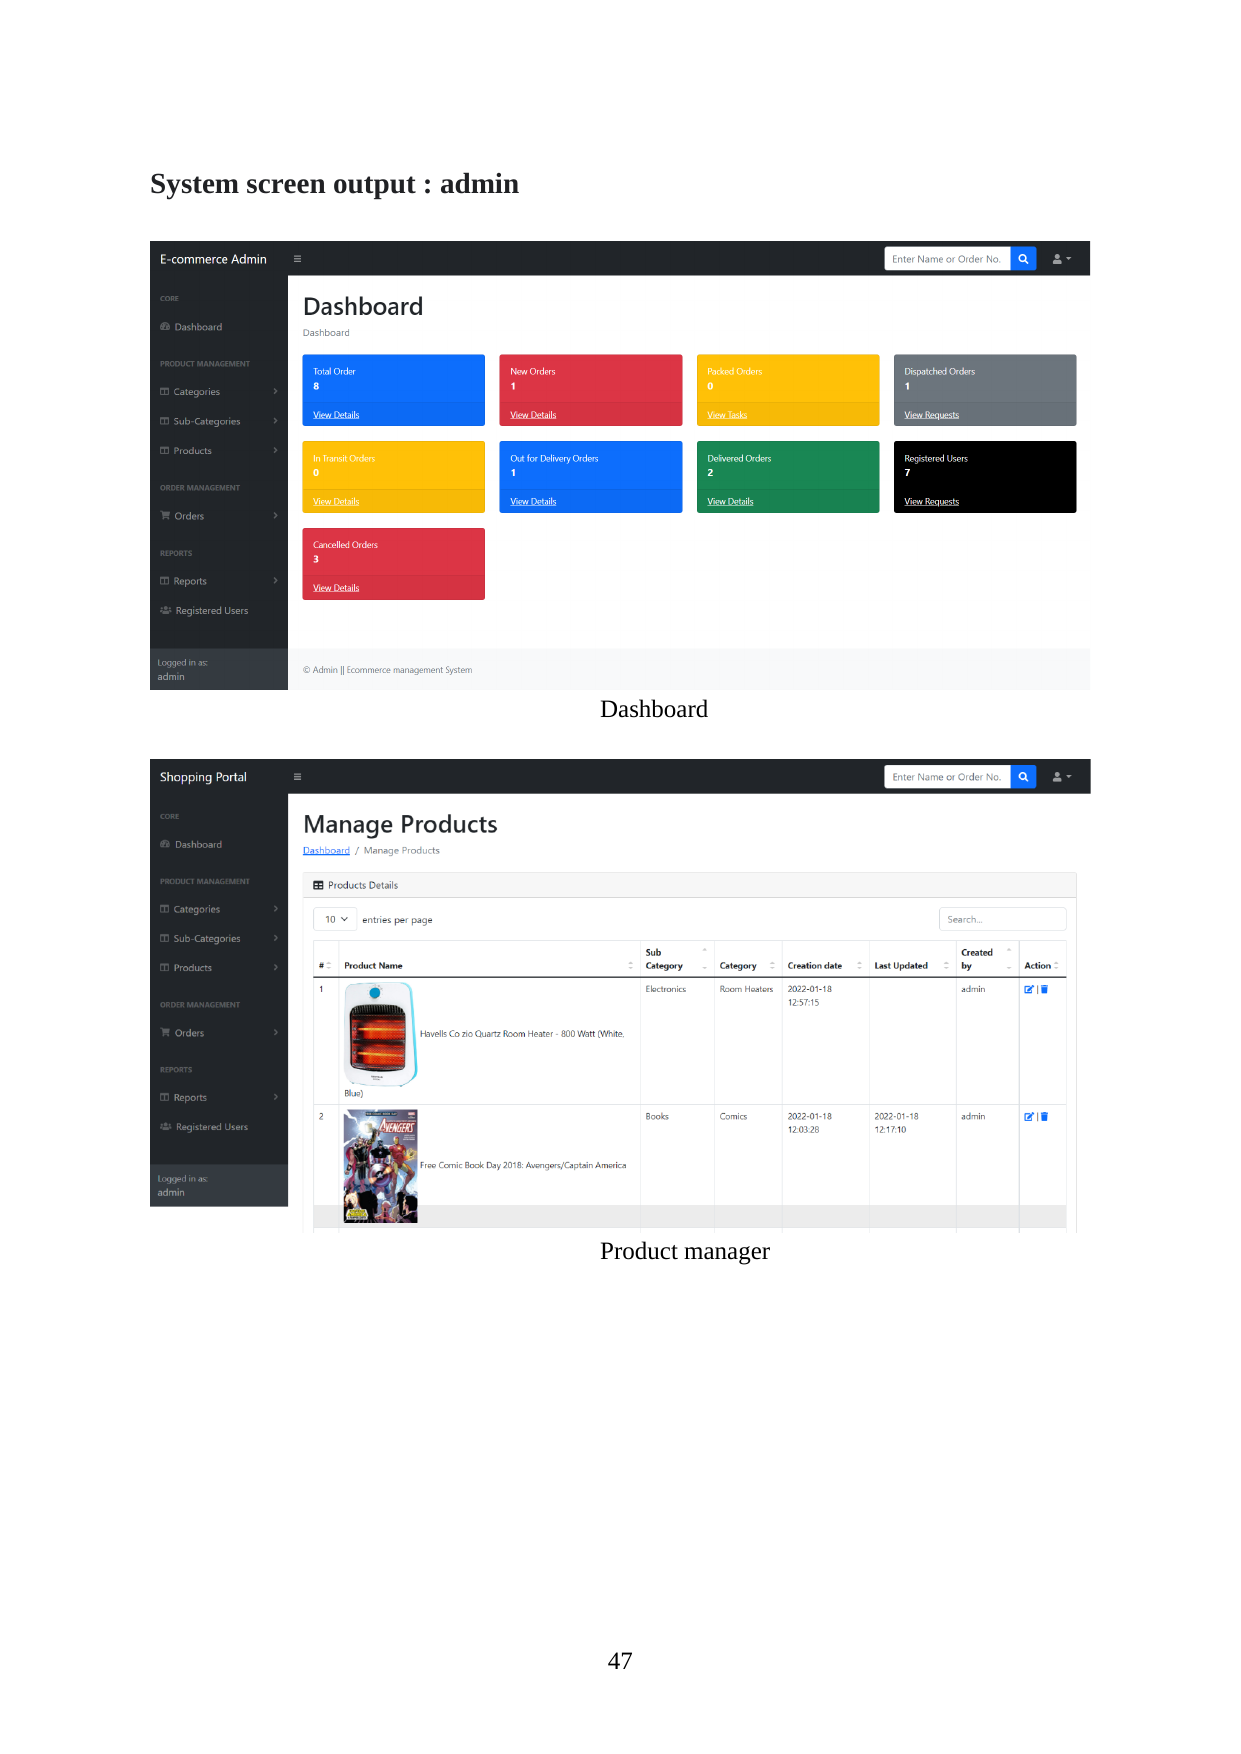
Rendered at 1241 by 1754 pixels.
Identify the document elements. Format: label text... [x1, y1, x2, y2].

text Dashboard [150, 694, 1090, 722]
text Product manager [150, 1236, 1090, 1265]
subtitle System screen output : admin [150, 167, 1090, 200]
picture [150, 241, 1091, 690]
picture [150, 759, 1091, 1233]
